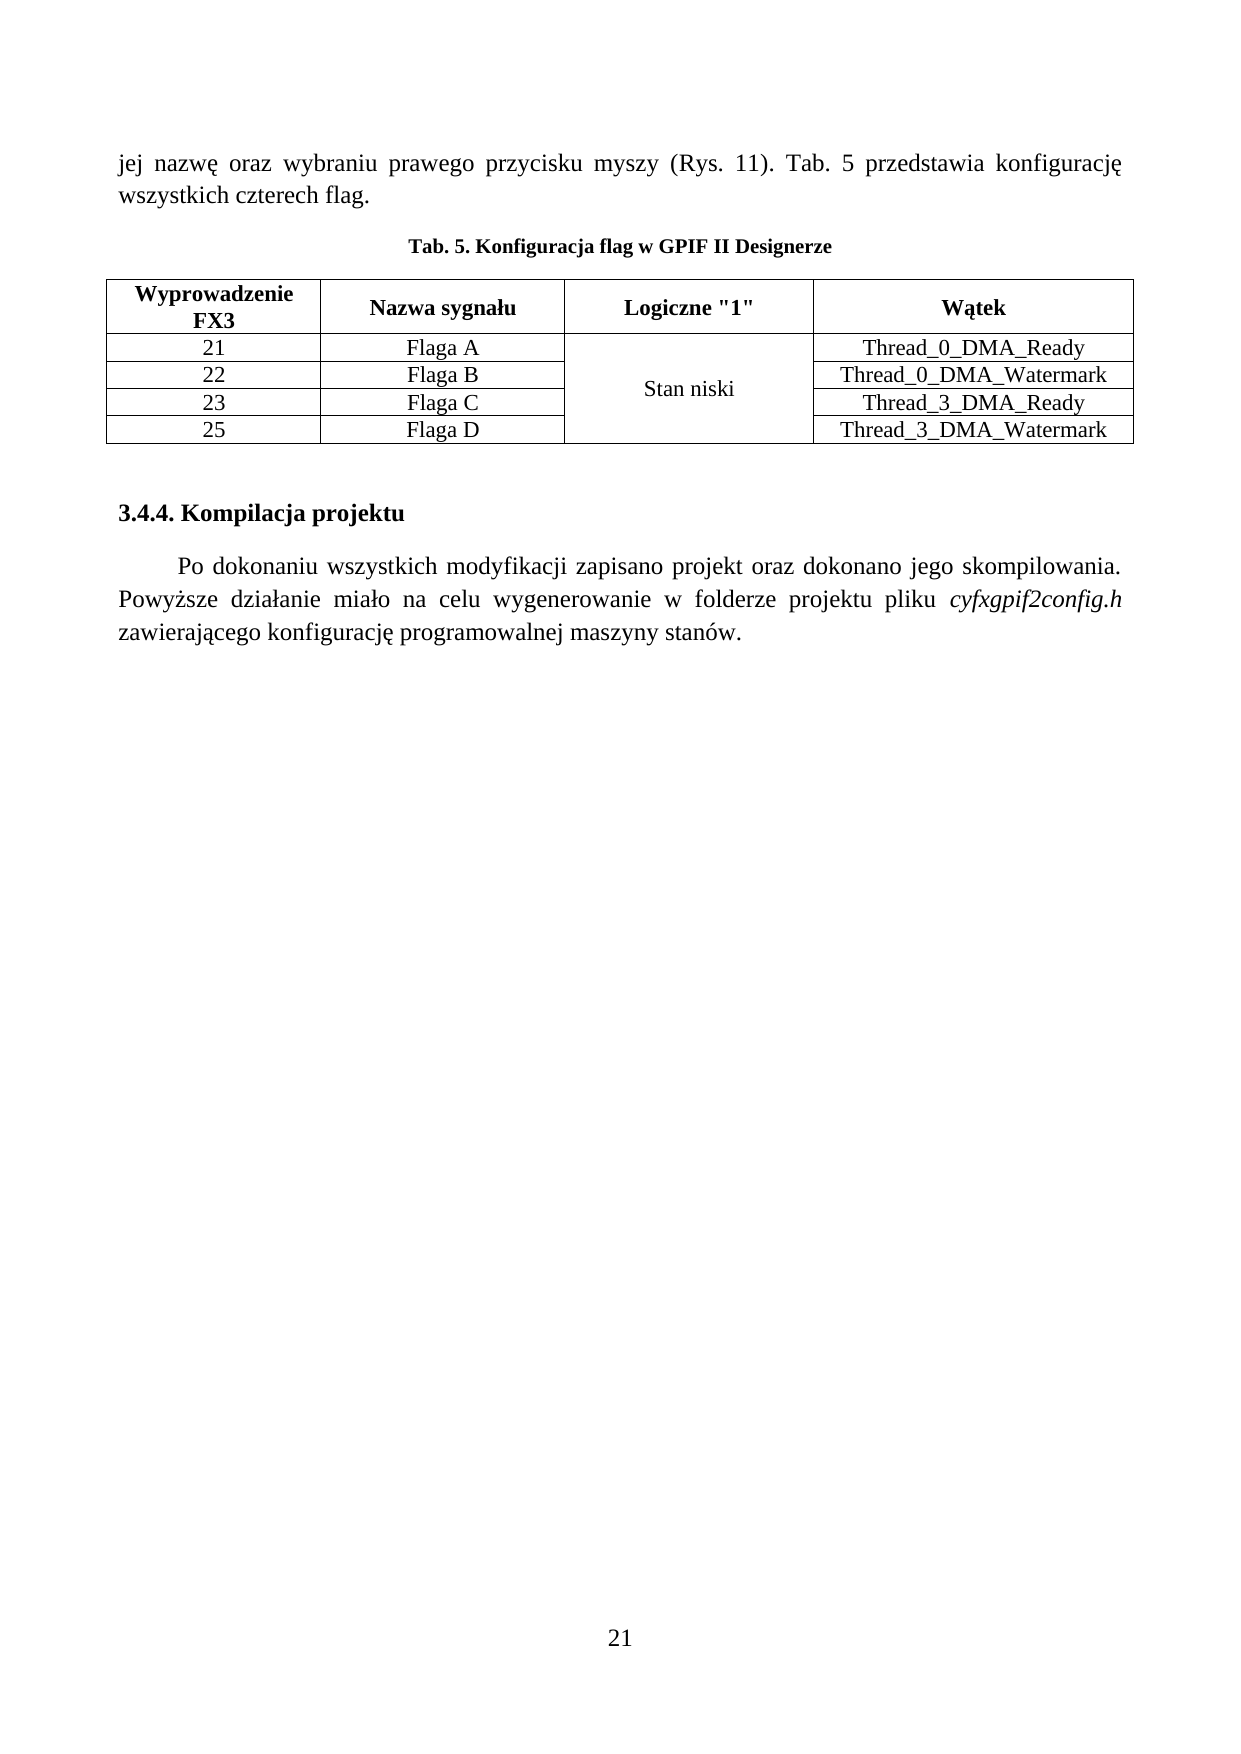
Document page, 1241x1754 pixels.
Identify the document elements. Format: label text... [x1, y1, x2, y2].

table_cell 23 [107, 389, 320, 415]
table_header Wyprowadzenie FX3 [107, 280, 320, 333]
table_cell Stan niski [565, 334, 813, 443]
text Po dokonaniu wszystkich modyfikacji zapisano projekt oraz dokonano jego skompilowania. Powyższe działanie miało na celu wygenerowanie w folderze projektu pliku cyfxgpif2config.h zawierającego konfigurację programowalnej maszyny stanów. [118, 551, 1122, 646]
table_header Logiczne "1" [565, 280, 813, 333]
table_header Nazwa sygnału [321, 280, 564, 333]
table_cell Flaga D [321, 416, 564, 443]
table_cell Flaga C [321, 389, 564, 415]
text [118, 148, 1122, 209]
table_cell Thread_0_DMA_Ready [814, 334, 1133, 361]
table_cell Thread_0_DMA_Watermark [814, 362, 1133, 388]
table_cell Thread_3_DMA_Ready [814, 389, 1133, 415]
subtitle 3.4.4. Kompilacja projektu [118, 498, 1122, 526]
table_cell 25 [107, 416, 320, 443]
table_header Wątek [814, 280, 1133, 333]
table_cell Flaga B [321, 362, 564, 388]
table_cell Flaga A [321, 334, 564, 361]
table_cell Thread_3_DMA_Watermark [814, 416, 1133, 443]
table_cell 21 [107, 334, 320, 361]
table_cell 22 [107, 362, 320, 388]
